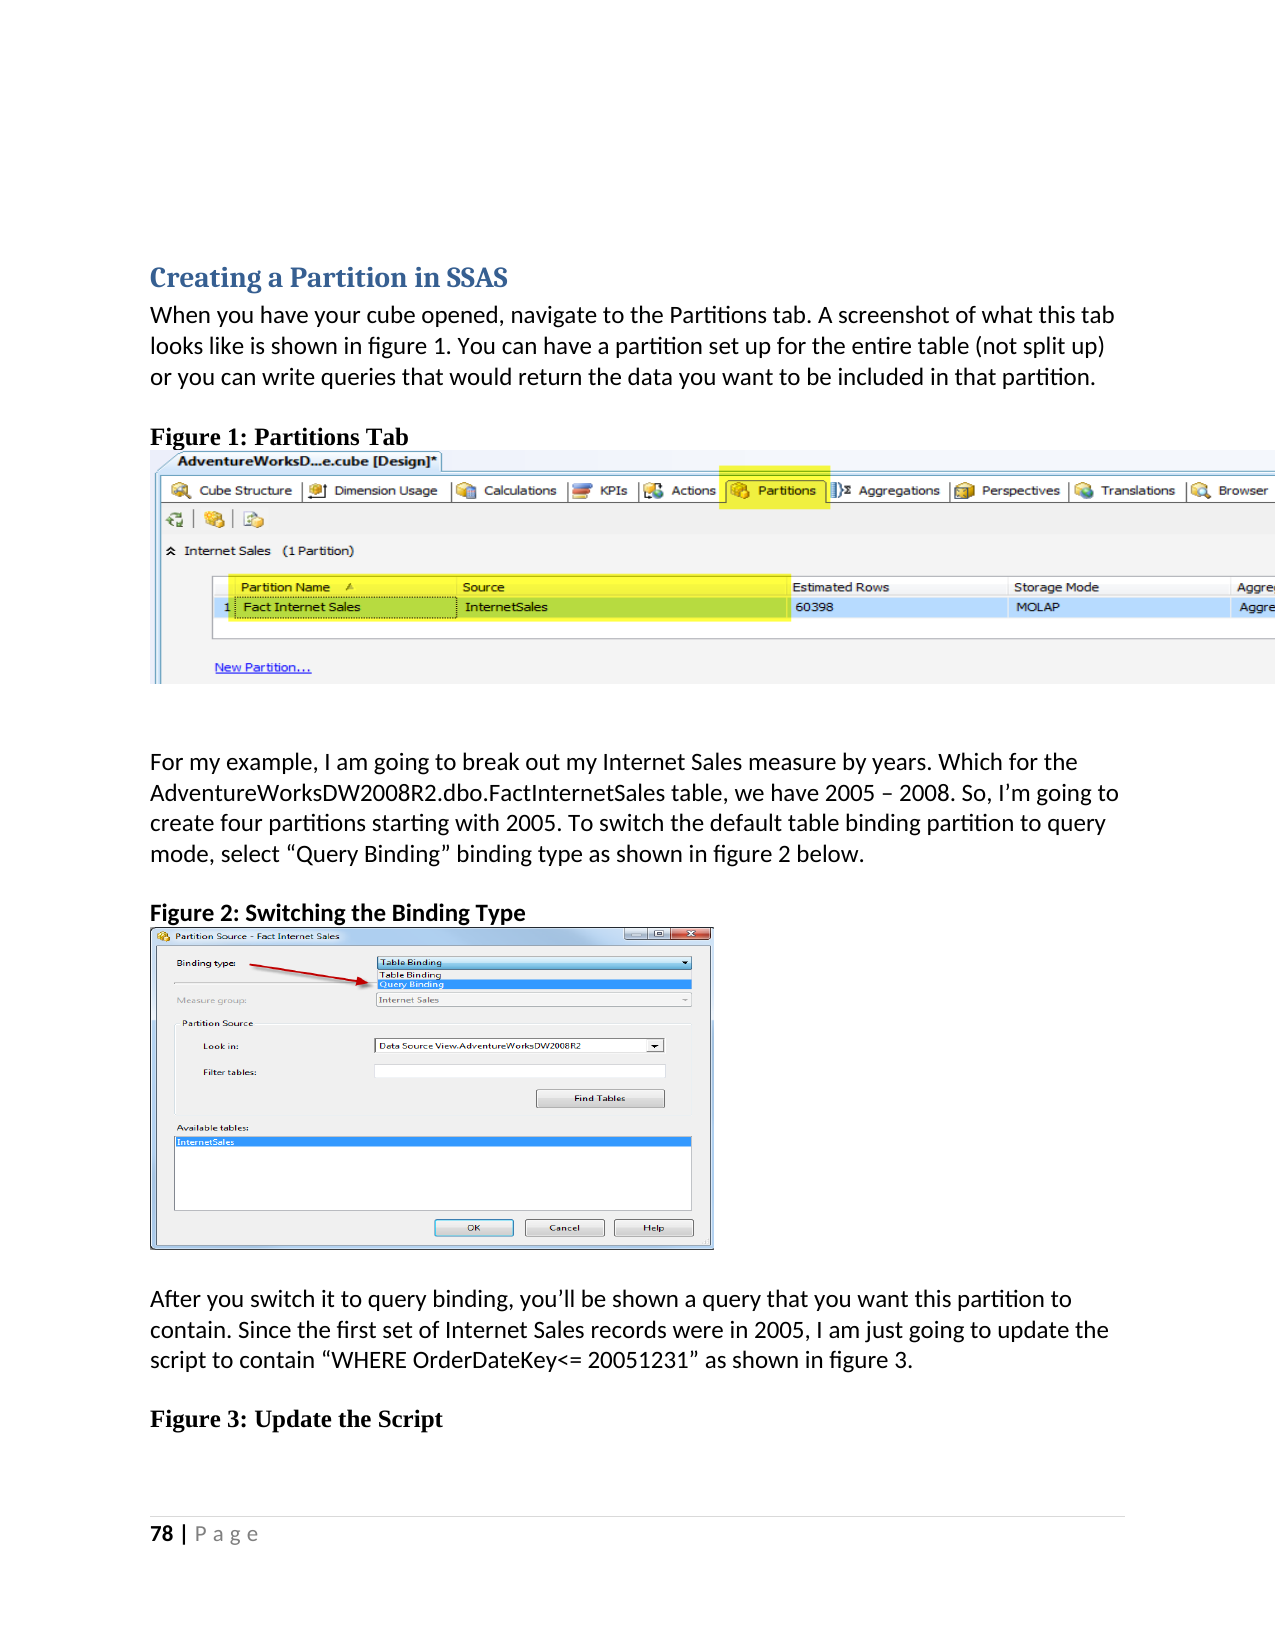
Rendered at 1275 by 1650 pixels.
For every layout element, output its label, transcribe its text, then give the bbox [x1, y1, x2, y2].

text Figure 3: Update the Script [150, 1404, 1125, 1433]
picture [150, 927, 714, 1250]
text For my example, I am going to break out my Internet Sales measure by years. Which for the AdventureWorksDW2008R2.dbo.FactInternetSales table, we have 2005 – 2008. So, I’m going to create four partitions starting with 2005. To switch the default table binding partition to query mode, select “Query Binding” binding type as shown in figure 2 below. [150, 746, 1125, 868]
text Figure 1: Partitions Tab [150, 422, 1125, 450]
text After you switch it to query binding, you’ll be shown a query that you want this partition to contain. Since the first set of Internet Sales records were in 2005, I am just going to update the script to contain “WHERE OrderDateKey<= 20051231” as shown in figure 3. [150, 1283, 1125, 1375]
text When you have your cube opened, navigate to the Partitions tab. A screenshot of what this tab looks like is shown in figure 1. You can have a partition set up for the entire table (not split up) or you can write queries that would return the data you want to be included in that partition. [150, 299, 1125, 391]
picture [150, 450, 1275, 684]
text Figure 2: Switching the Binding Type [150, 897, 1125, 927]
subtitle Creating a Partition in SSAS [150, 261, 1125, 294]
